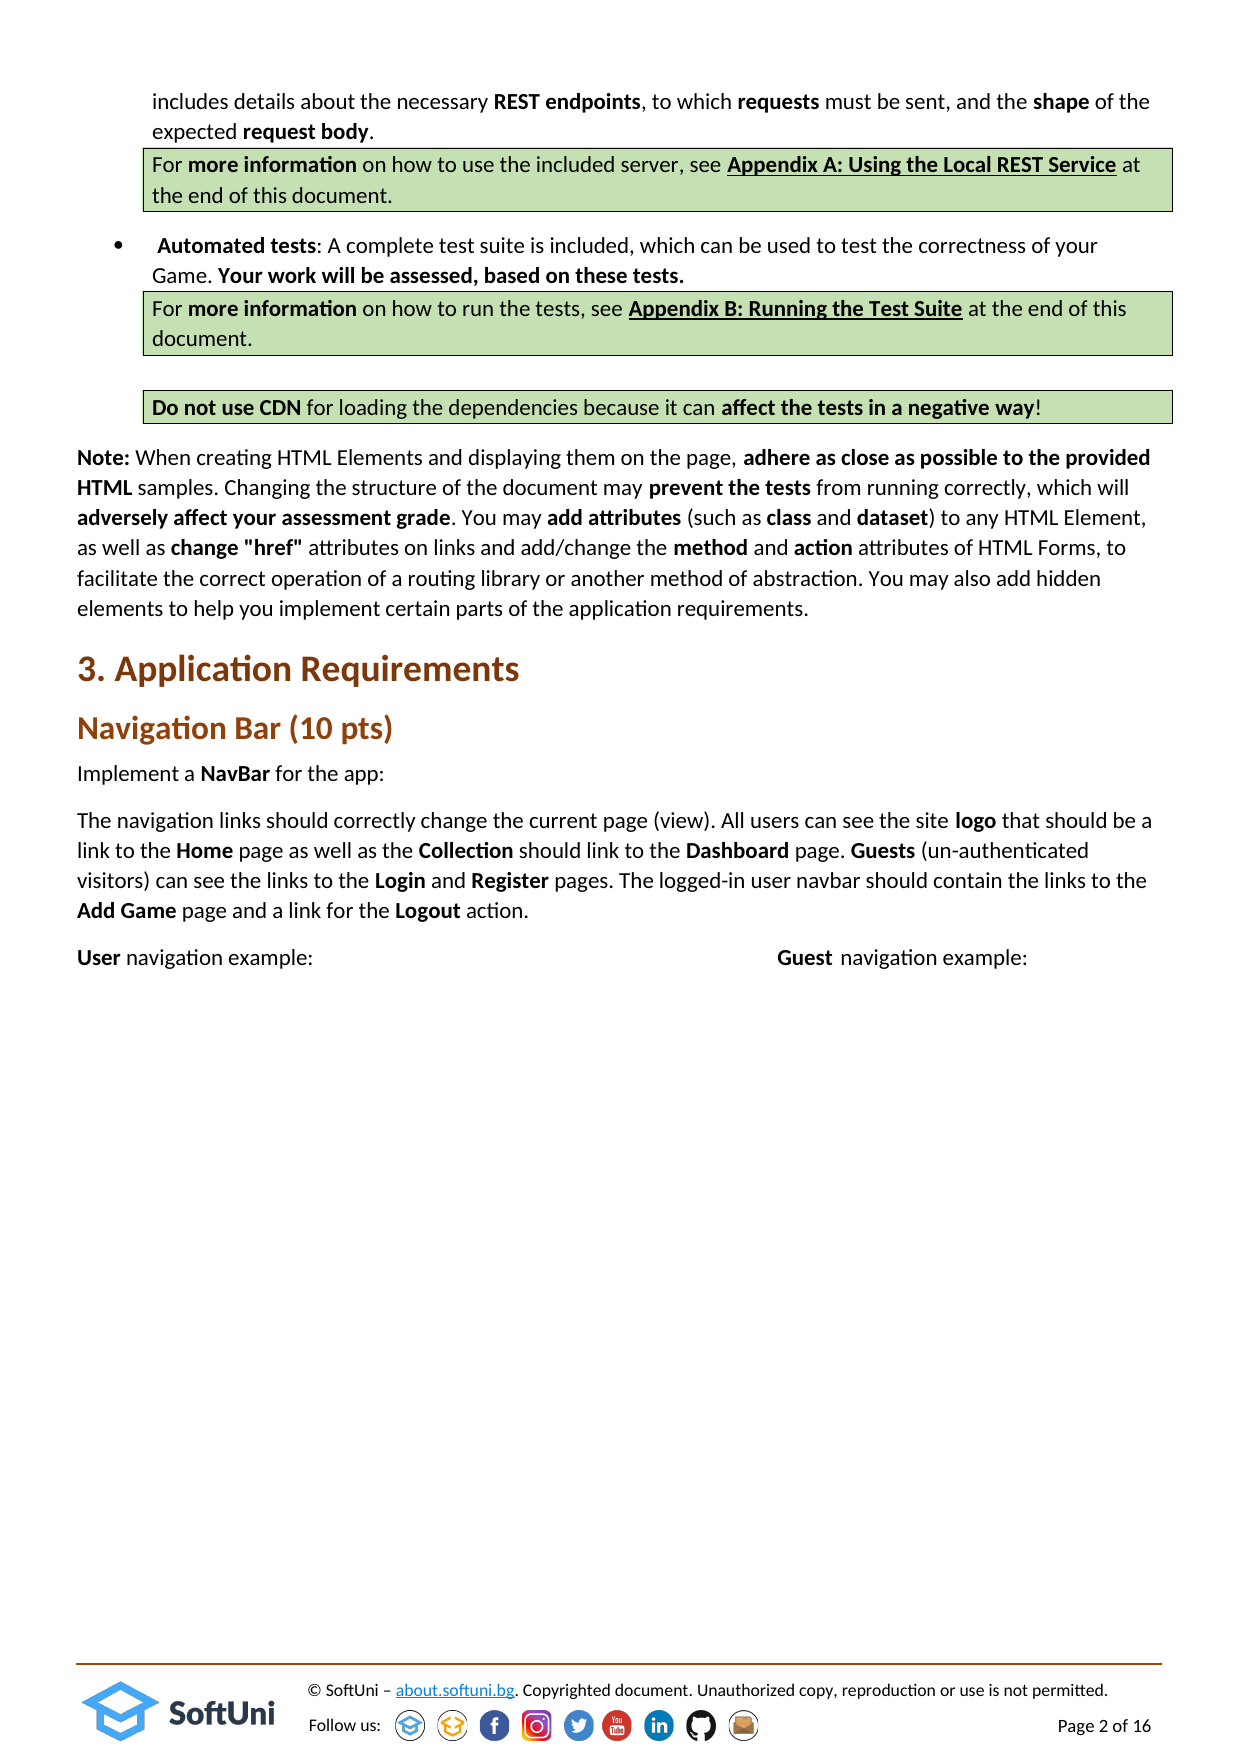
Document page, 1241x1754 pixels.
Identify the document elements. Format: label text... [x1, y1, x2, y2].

list Application Requirements [77, 645, 1163, 691]
list Automated tests: A complete test suite is included, which can be used to test the correctness of your Game. Your work will be assessed, based on these tests. [114, 231, 1163, 289]
picture [665, 1710, 674, 1719]
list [114, 87, 1163, 145]
picture [437, 1710, 468, 1741]
text Do not use CDN for loading the dependencies because it can affect the tests in a negative way! [144, 391, 1172, 423]
picture [522, 1710, 552, 1741]
picture [644, 1732, 653, 1741]
picture [658, 1723, 667, 1732]
picture [644, 1710, 653, 1719]
text For more information on how to run the tests, see Appendix B: Running the Test Suite at the end of this document. [144, 292, 1172, 355]
text The navigation links should correctly change the current page (view). All users can see the site logo that should be a link to the Home page as well as the Collection should link to the Dashboard page. Guests (un-authenticated visitors) can see the links to the Login and Register pages. The logged-in user navbar should contain the links to the Add Game page and a link for the Logout action. [77, 806, 1163, 925]
picture [665, 1732, 674, 1741]
picture [395, 1710, 425, 1741]
text User navigation example: Guest navigation example: [77, 943, 1163, 972]
picture [602, 1710, 632, 1741]
picture [686, 1710, 716, 1741]
picture [75, 1676, 281, 1747]
picture [479, 1710, 510, 1741]
text For more information on how to use the included server, see Appendix A: Using the Local REST Service at the end of this document. [144, 149, 1172, 211]
text Note: When creating HTML Elements and displaying them on the page, adhere as close as possible to the provided HTML samples. Changing the structure of the document may prevent the tests from running correctly, which will adversely affect your assessment grade. You may add attributes (such as class and dataset) to any HTML Element, as well as change "href" attributes on links and add/change the method and action attributes of HTML Forms, to facilitate the correct operation of a routing library or another method of abstraction. You may also add hidden elements to help you implement certain parts of the application requirements. [77, 443, 1163, 622]
text Navigation Bar (10 pts) [77, 707, 1163, 748]
picture [728, 1710, 759, 1741]
text Implement a NavBar for the app: [77, 759, 1163, 787]
picture [564, 1710, 594, 1741]
